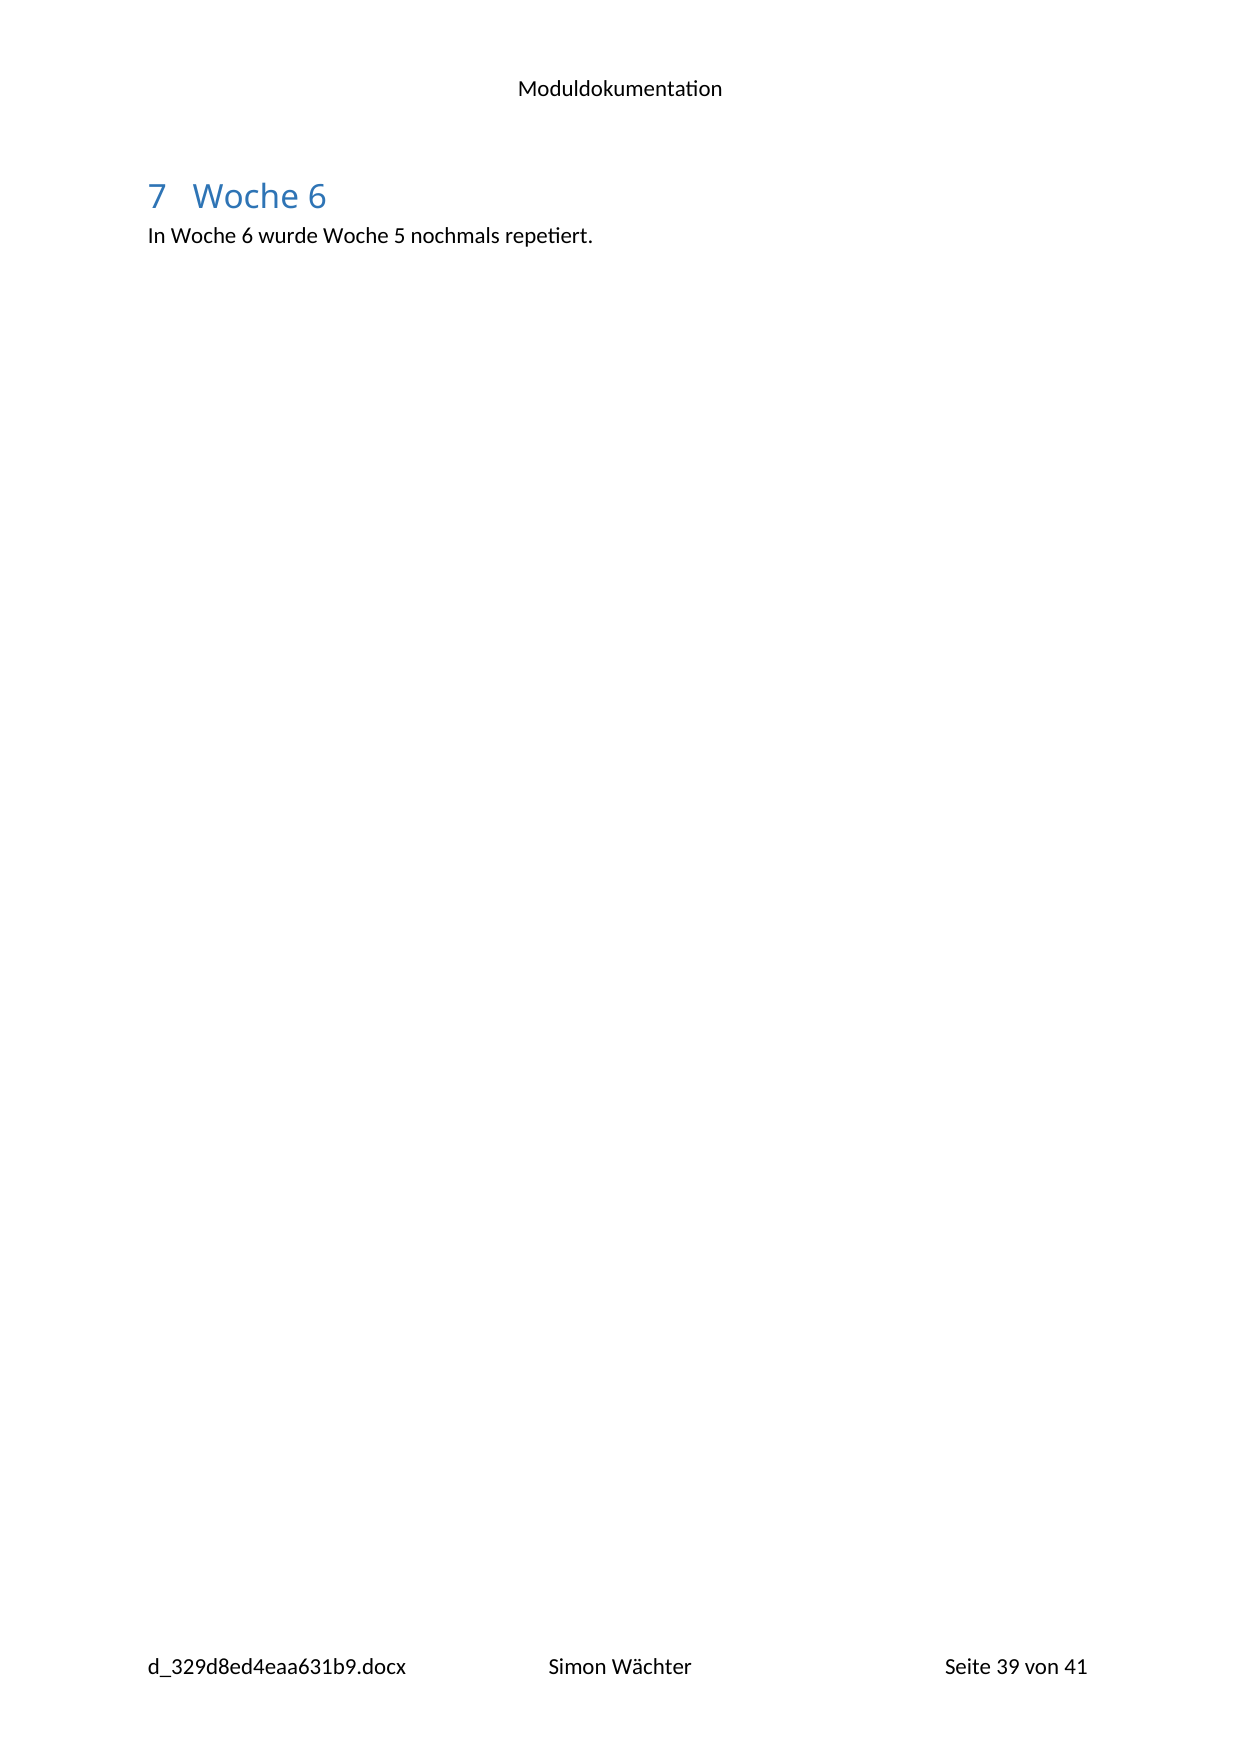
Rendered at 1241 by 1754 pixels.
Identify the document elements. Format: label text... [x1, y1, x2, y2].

text In Woche 6 wurde Woche 5 nochmals repetiert. [148, 222, 1093, 249]
subtitle Woche 6 [148, 173, 1093, 218]
